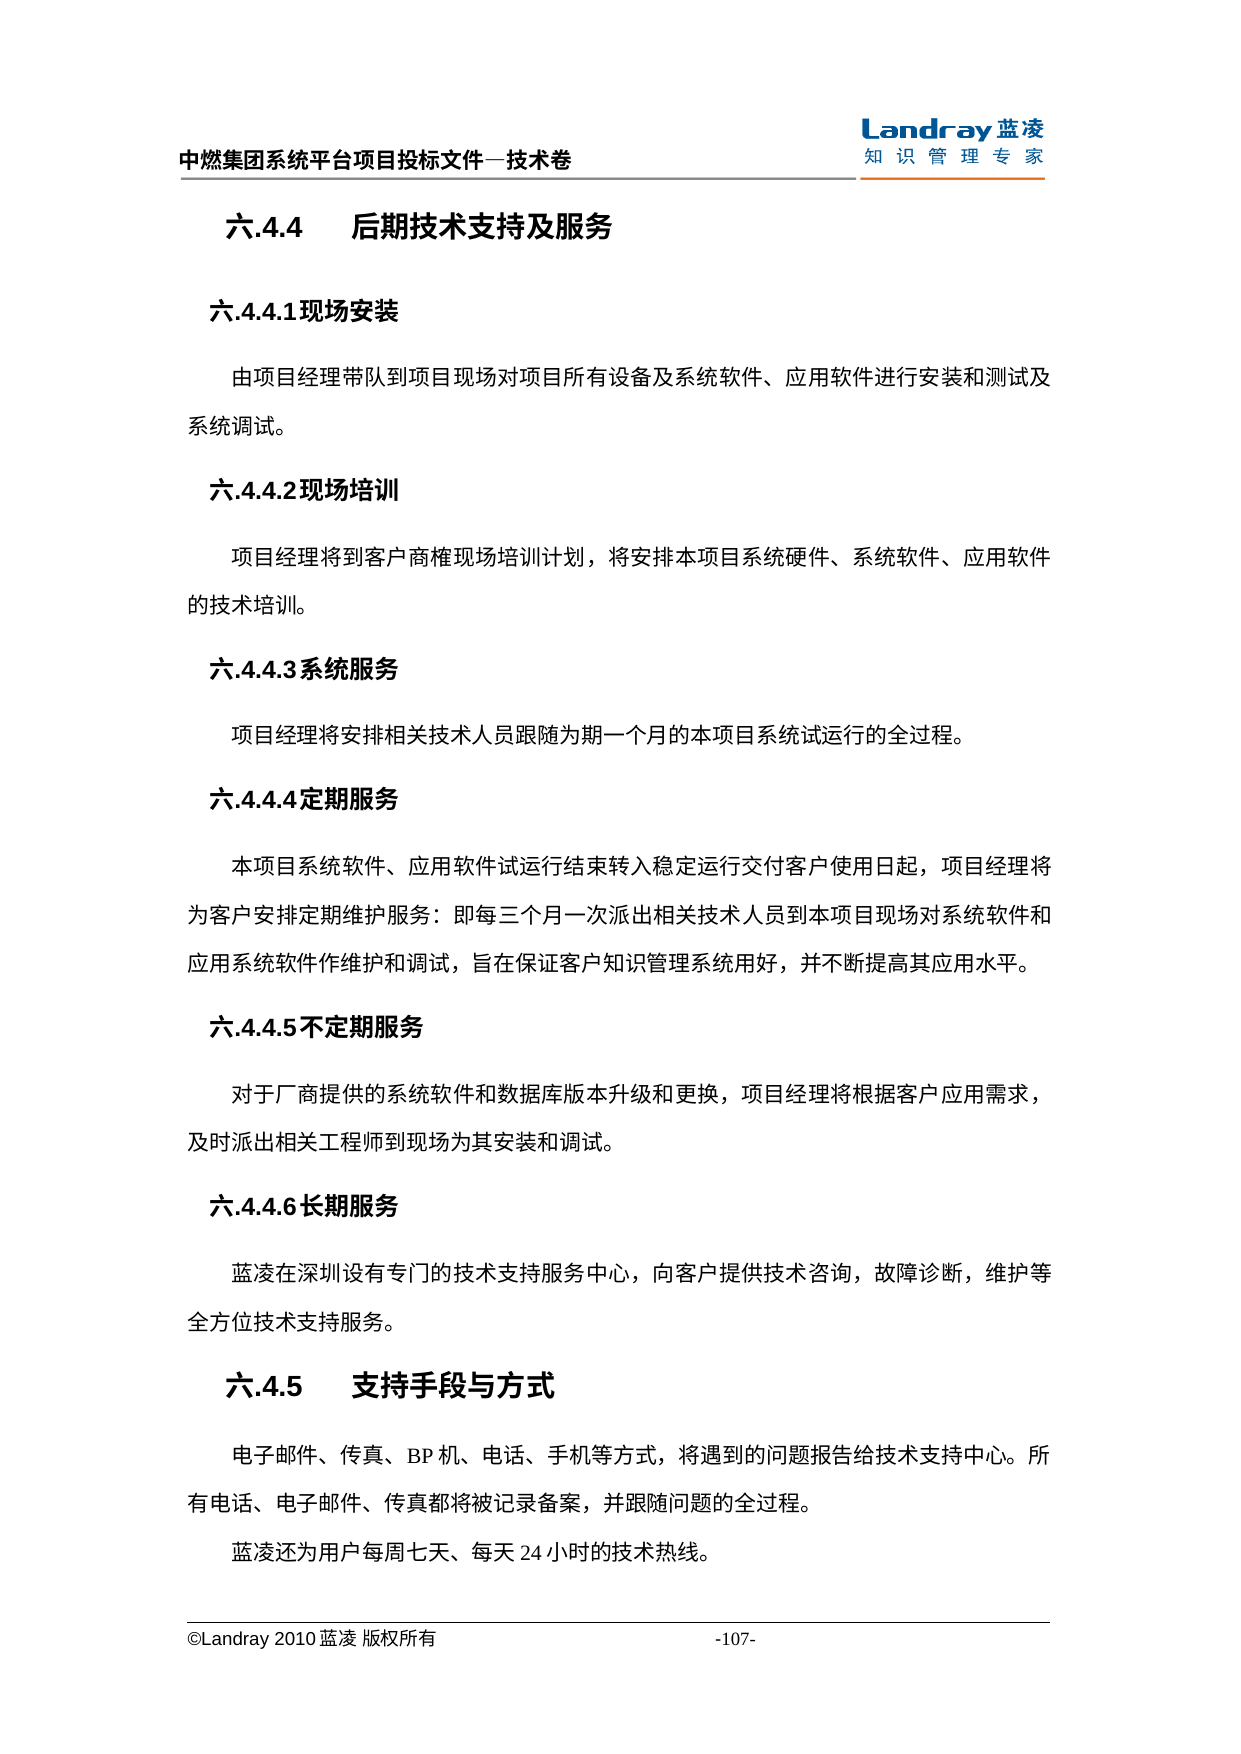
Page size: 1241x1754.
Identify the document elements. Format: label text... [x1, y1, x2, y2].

subtitle 不定期服务 [209, 994, 1053, 1059]
subtitle 现场培训 [209, 457, 1053, 522]
text 本项目系统软件、应用软件试运行结束转入稳定运行交付客户使用日起，项目经理将为客户安排定期维护服务：即每三个月一次派出相关技术人员到本项目现场对系统软件和应用系统软件作维护和调试，旨在保证客户知识管理系统用好，并不断提高其应用水平。 [187, 848, 1053, 978]
text 电子邮件、传真、BP机、电话、手机等方式，将遇到的问题报告给技术支持中心。所有电话、电子邮件、传真都将被记录备案，并跟随问题的全过程。 [187, 1437, 1053, 1518]
text 项目经理将安排相关技术人员跟随为期一个月的本项目系统试运行的全过程。 [187, 718, 1053, 751]
text 蓝凌还为用户每周七天、每天24小时的技术热线。 [187, 1534, 1053, 1567]
subtitle 系统服务 [209, 636, 1053, 701]
subtitle 后期技术支持及服务 [225, 193, 1053, 258]
subtitle 支持手段与方式 [225, 1352, 1053, 1417]
subtitle 定期服务 [209, 766, 1053, 831]
subtitle 长期服务 [209, 1173, 1053, 1238]
text 对于厂商提供的系统软件和数据库版本升级和更换，项目经理将根据客户应用需求，及时派出相关工程师到现场为其安装和调试。 [187, 1076, 1053, 1157]
text 由项目经理带队到项目现场对项目所有设备及系统软件、应用软件进行安装和测试及系统调试。 [187, 360, 1053, 441]
picture [180, 118, 1045, 180]
text 蓝凌在深圳设有专门的技术支持服务中心，向客户提供技术咨询，故障诊断，维护等全方位技术支持服务。 [187, 1255, 1053, 1337]
subtitle 现场安装 [209, 278, 1053, 343]
text 项目经理将到客户商榷现场培训计划，将安排本项目系统硬件、系统软件、应用软件的技术培训。 [187, 539, 1053, 620]
